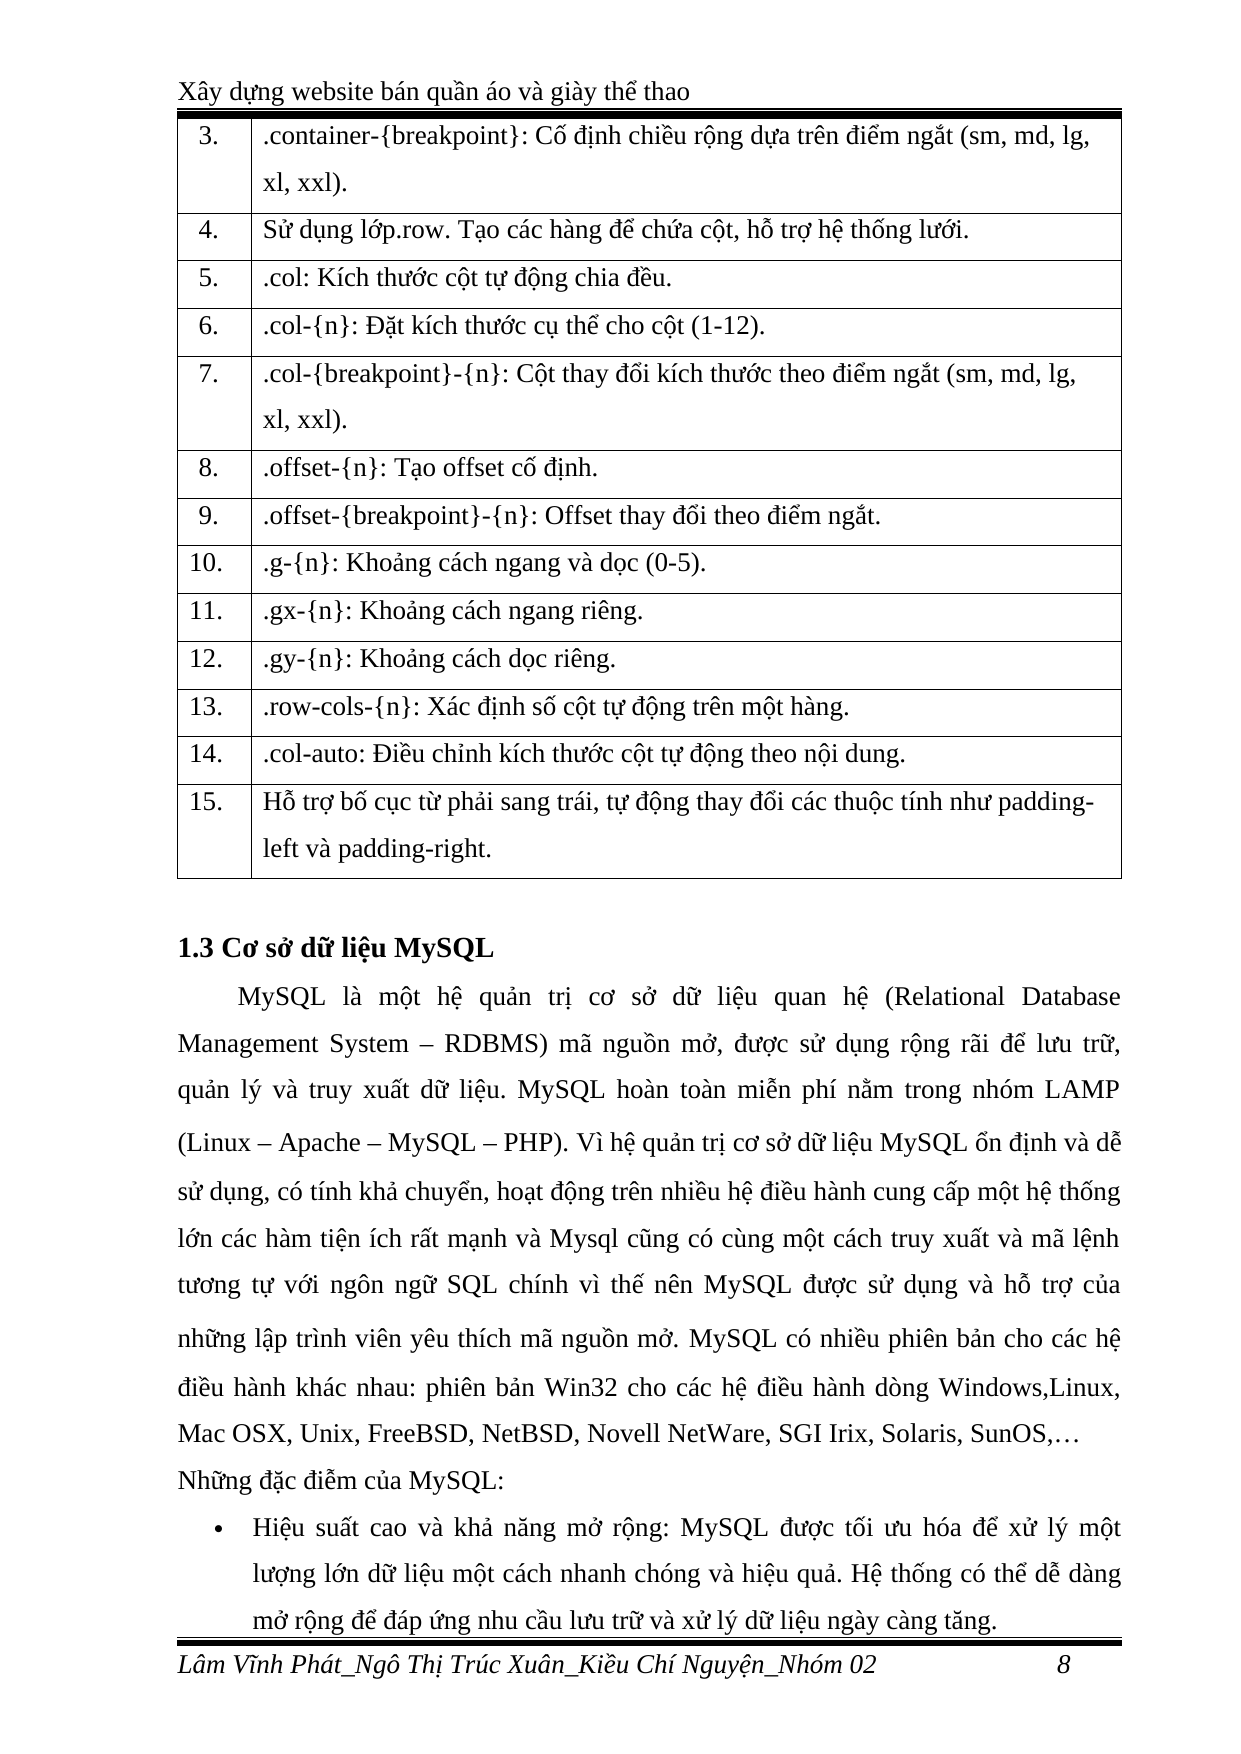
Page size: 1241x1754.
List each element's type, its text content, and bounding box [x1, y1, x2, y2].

table_cell [178, 261, 251, 308]
text Những đặc điễm của MySQL: [177, 1464, 1122, 1495]
table_cell .offset-{breakpoint}-{n}: Offset thay đổi theo điểm ngắt. [252, 499, 1121, 545]
table_cell [178, 737, 251, 784]
table_cell .gy-{n}: Khoảng cách dọc riêng. [252, 642, 1121, 688]
table_cell .container-{breakpoint}: Cố định chiều rộng dựa trên điểm ngắt (sm, md, lg, xl, xxl). [252, 119, 1121, 212]
table_cell .col-{breakpoint}-{n}: Cột thay đổi kích thước theo điểm ngắt (sm, md, lg, xl, xxl). [252, 357, 1121, 450]
table_cell .row-cols-{n}: Xác định số cột tự động trên một hàng. [252, 690, 1121, 736]
table_cell [178, 119, 251, 212]
list Hiệu suất cao và khả năng mở rộng: MySQL được tối ưu hóa để xử lý một lượng lớn dữ liệu một cách nhanh chóng và hiệu quả. Hệ thống có thể dễ dàng mở rộng để đáp ứng nhu cầu lưu trữ và xử lý dữ liệu ngày càng tăng. [215, 1511, 1122, 1635]
table_cell .col: Kích thước cột tự động chia đều. [252, 261, 1121, 308]
table_cell .col-auto: Điều chỉnh kích thước cột tự động theo nội dung. [252, 737, 1121, 784]
table_cell [178, 785, 251, 878]
table_cell [178, 499, 251, 545]
table_cell .col-{n}: Đặt kích thước cụ thể cho cột (1-12). [252, 309, 1121, 356]
table_cell [178, 642, 251, 688]
table_cell .offset-{n}: Tạo offset cố định. [252, 451, 1121, 498]
table_cell [178, 690, 251, 736]
table_cell [178, 214, 251, 260]
table_cell [178, 594, 251, 641]
text MySQL là một hệ quản trị cơ sở dữ liệu quan hệ (Relational Database Management System – RDBMS) mã nguồn mở, được sử dụng rộng rãi để lưu trữ, quản lý và truy xuất dữ liệu. MySQL hoàn toàn miễn phí nằm trong nhóm LAMP (Linux – Apache – MySQL – PHP). Vì hệ quản trị cơ sở dữ liệu MySQL ổn định và dễ sử dụng, có tính khả chuyển, hoạt động trên nhiều hệ điều hành cung cấp một hệ thống lớn các hàm tiện ích rất mạnh và Mysql cũng có cùng một cách truy xuất và mã lệnh tương tự với ngôn ngữ SQL chính vì thế nên MySQL được sử dụng và hỗ trợ của những lập trình viên yêu thích mã nguồn mở. MySQL có nhiều phiên bản cho các hệ điều hành khác nhau: phiên bản Win32 cho các hệ điều hành dòng Windows,Linux, Mac OSX, Unix, FreeBSD, NetBSD, Novell NetWare, SGI Irix, Solaris, SunOS,… [177, 980, 1122, 1448]
table_cell .g-{n}: Khoảng cách ngang và dọc (0-5). [252, 546, 1121, 593]
table_cell [178, 546, 251, 593]
table_cell [178, 451, 251, 498]
table_cell .gx-{n}: Khoảng cách ngang riêng. [252, 594, 1121, 641]
table_cell Hỗ trợ bố cục từ phải sang trái, tự động thay đổi các thuộc tính như padding-left và padding-right. [252, 785, 1121, 878]
table_cell [178, 357, 251, 450]
table_cell [178, 309, 251, 356]
table_cell Sử dụng lớp.row. Tạo các hàng để chứa cột, hỗ trợ hệ thống lưới. [252, 214, 1121, 260]
subtitle 1.3 Cơ sở dữ liệu MySQL [177, 930, 1107, 963]
